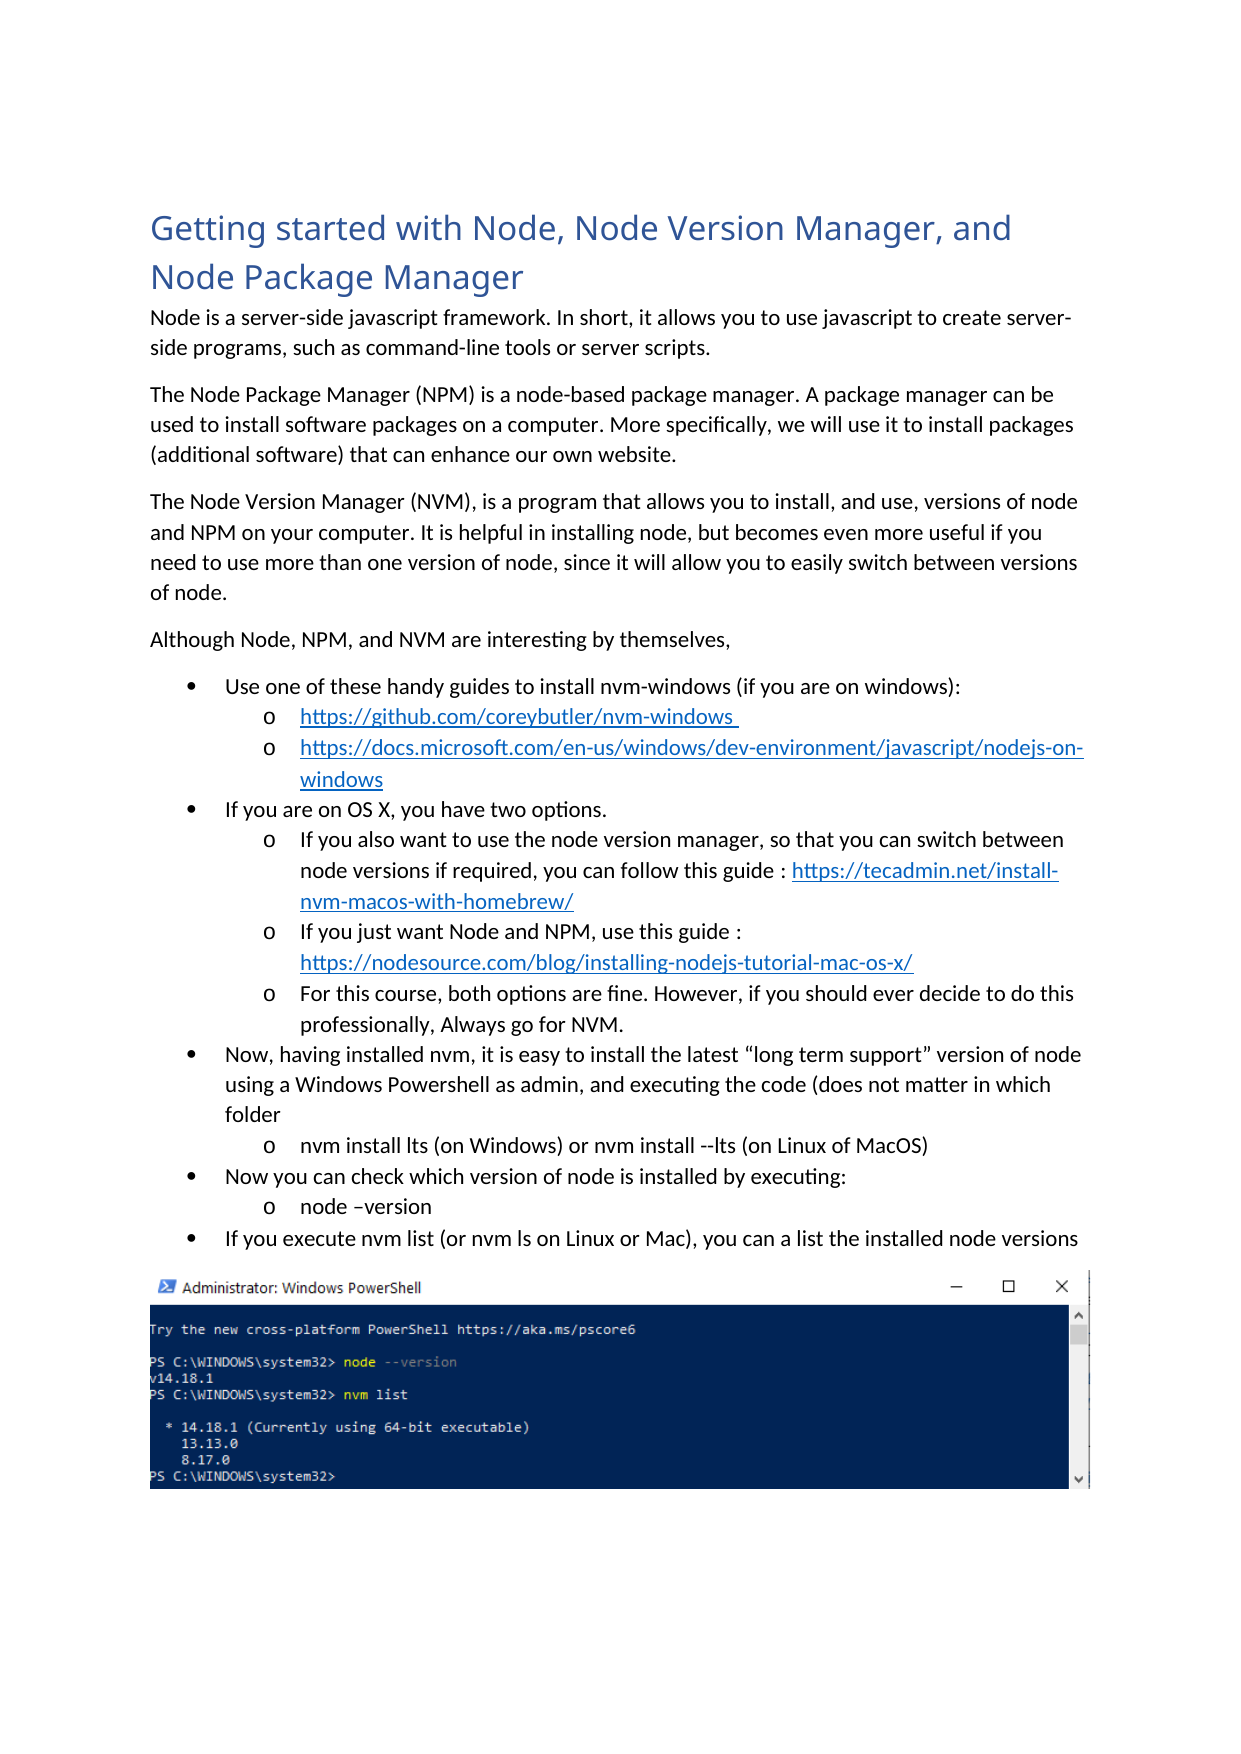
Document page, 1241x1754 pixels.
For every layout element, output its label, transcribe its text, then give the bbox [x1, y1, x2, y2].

text Although Node, NPM, and NVM are interesting by themselves, [150, 625, 1090, 653]
list If you also want to use the node version manager, so that you can switch between node versions if required, you can follow this guide : https://tecadmin.net/install-nvm-macos-with-homebrew/ [262, 825, 1090, 915]
subtitle Getting started with Node, Node Version Manager, and Node Package Manager [150, 205, 1090, 299]
list https://docs.microsoft.com/en-us/windows/dev-environment/javascript/nodejs-on-windows [262, 733, 1090, 793]
list Use one of these handy guides to install nvm-windows (if you are on windows): [187, 672, 1090, 700]
list If you just want Node and NPM, use this guide : https://nodesource.com/blog/installing-nodejs-tutorial-mac-os-x/ [262, 917, 1090, 976]
list If you are on OS X, you have two options. [187, 795, 1090, 823]
list nvm install lts (on Windows) or nvm install --lts (on Linux of MacOS) [262, 1131, 1090, 1160]
text The Node Package Manager (NPM) is a node-based package manager. A package manager can be used to install software packages on a computer. More specifically, we will use it to install packages (additional software) that can enhance our own website. [150, 380, 1090, 469]
list node –version [262, 1192, 1090, 1222]
text Node is a server-side javascript framework. In short, it allows you to use javascript to create server-side programs, such as command-line tools or server scripts. [150, 303, 1090, 361]
picture [150, 1270, 1091, 1489]
list If you execute nvm list (or nvm ls on Linux or Mac), you can a list the installed node versions [187, 1224, 1090, 1252]
list https://github.com/coreybutler/nvm-windows [262, 702, 1090, 731]
list For this course, both options are fine. However, if you should ever decide to do this professionally, Always go for NVM. [262, 979, 1090, 1038]
list Now, having installed nvm, it is easy to install the latest “long term support” version of node using a Windows Powershell as admin, and executing the code (does not matter in which folder [187, 1040, 1090, 1129]
list Now you can check which version of node is installed by executing: [187, 1162, 1090, 1190]
text The Node Version Manager (NVM), is a program that allows you to install, and use, versions of node and NPM on your computer. It is helpful in installing node, but becomes even more useful if you need to use more than one version of node, since it will allow you to easily switch between versions of node. [150, 487, 1090, 606]
